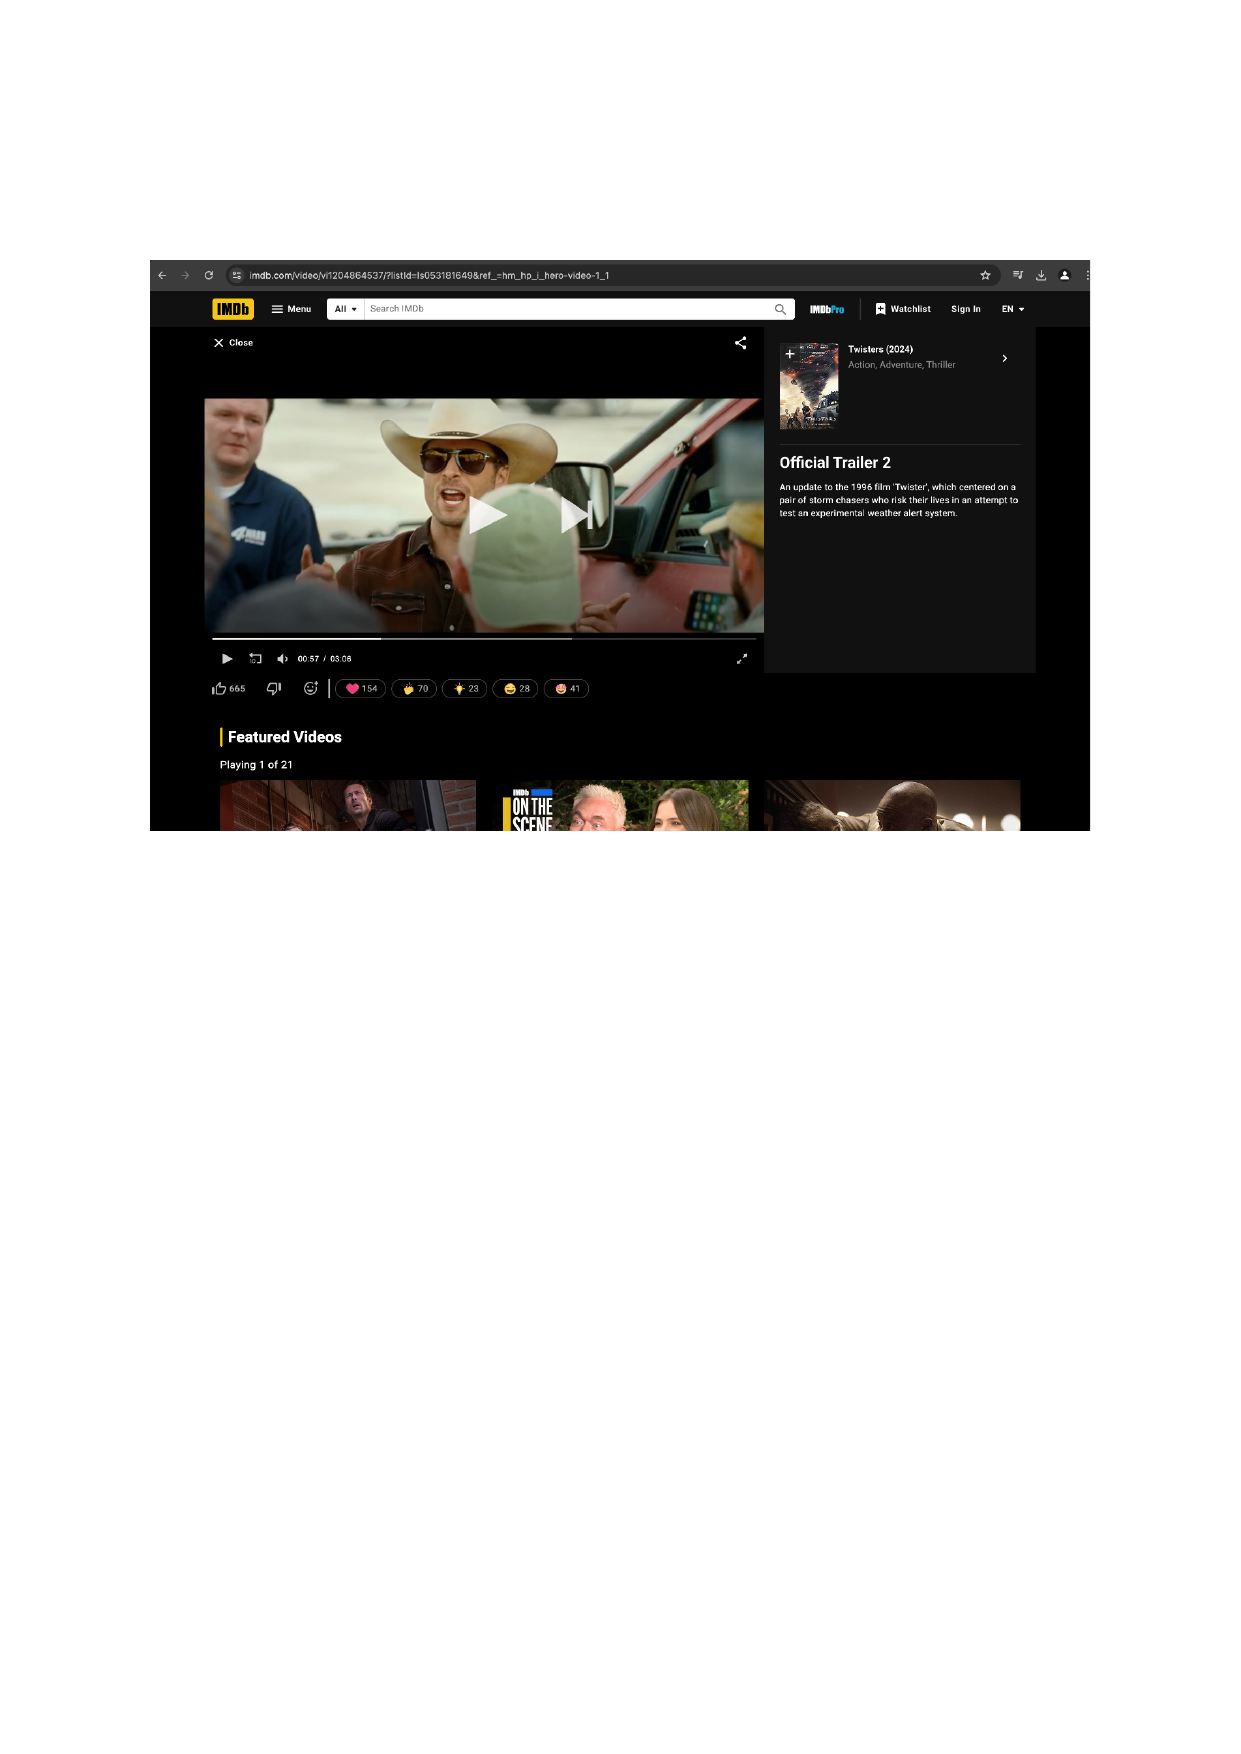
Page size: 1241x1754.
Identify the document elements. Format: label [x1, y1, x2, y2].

picture [150, 260, 1091, 831]
